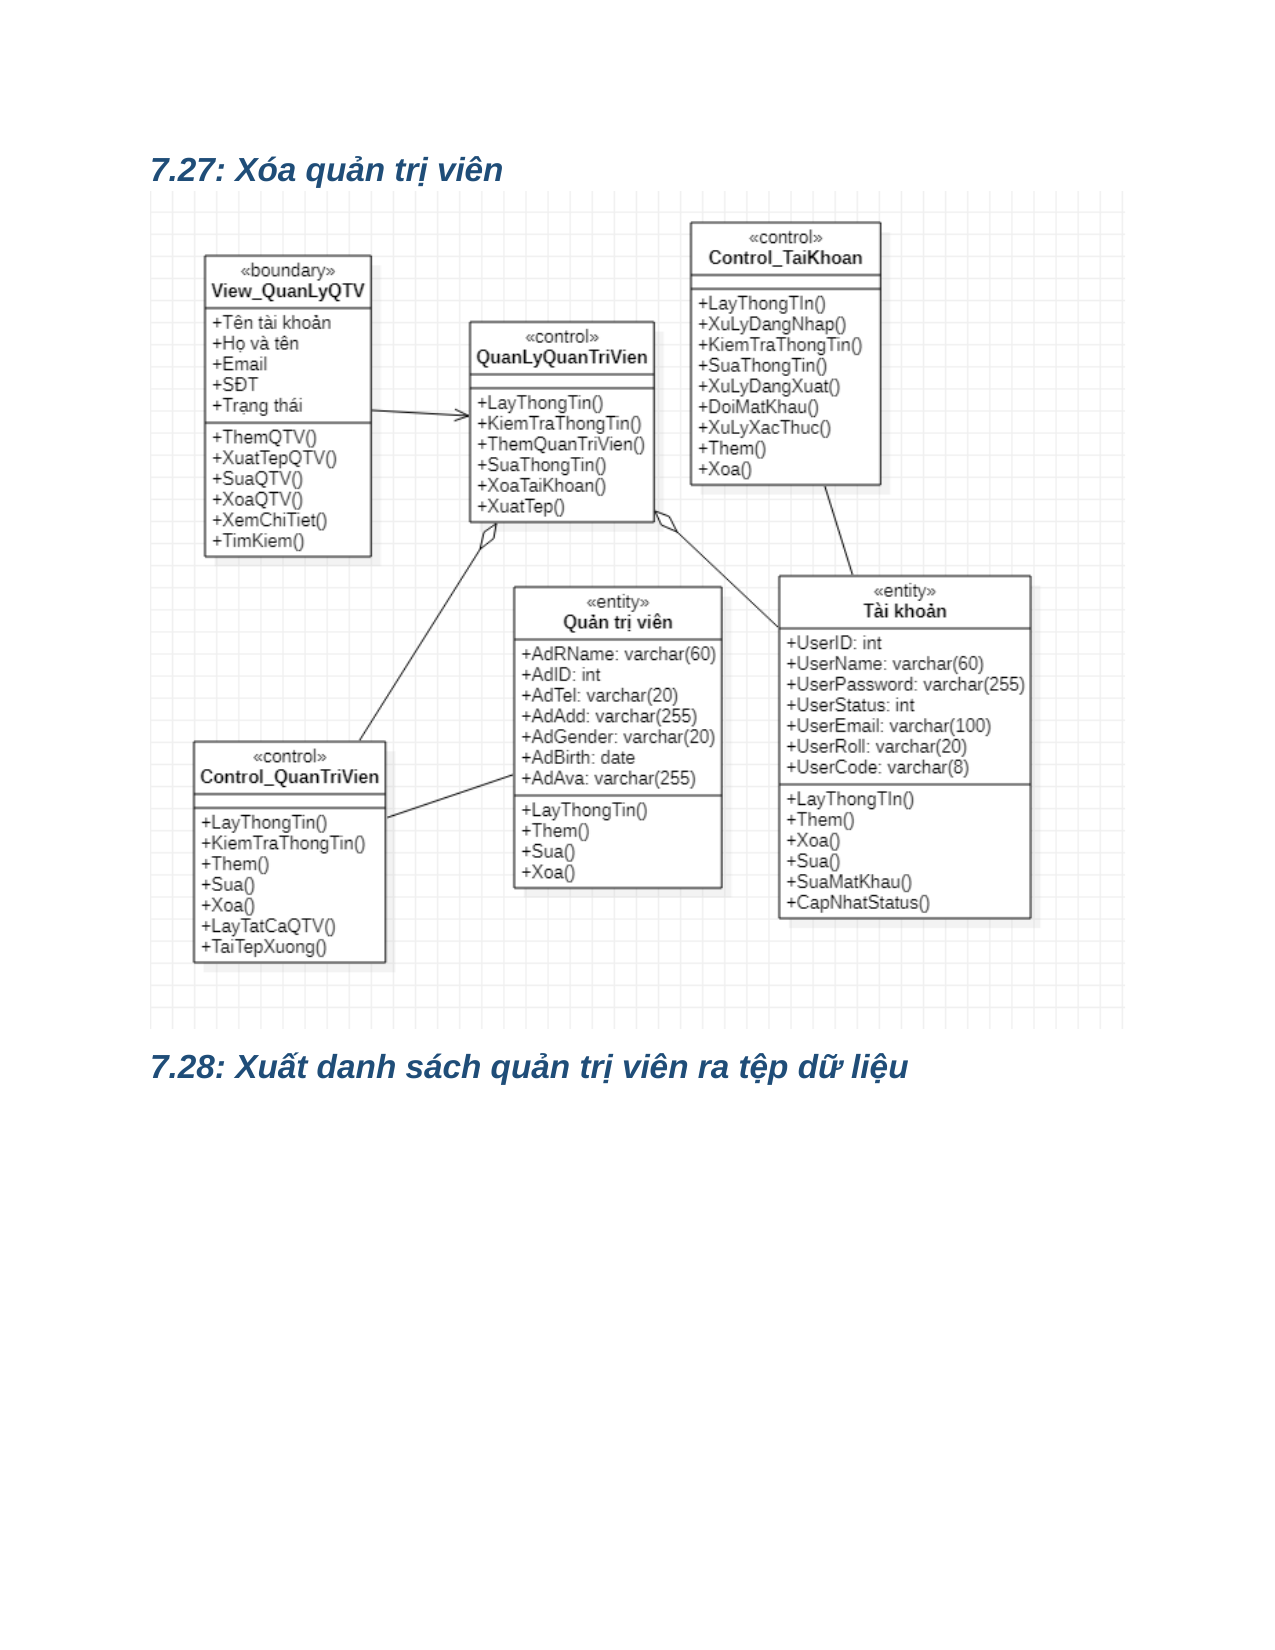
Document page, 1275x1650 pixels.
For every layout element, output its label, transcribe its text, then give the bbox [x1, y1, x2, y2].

subtitle 7.28: Xuất danh sách quản trị viên ra tệp dữ liệu [150, 1047, 1125, 1086]
subtitle 7.27: Xóa quản trị viên [150, 150, 1125, 188]
picture [150, 191, 1125, 1029]
